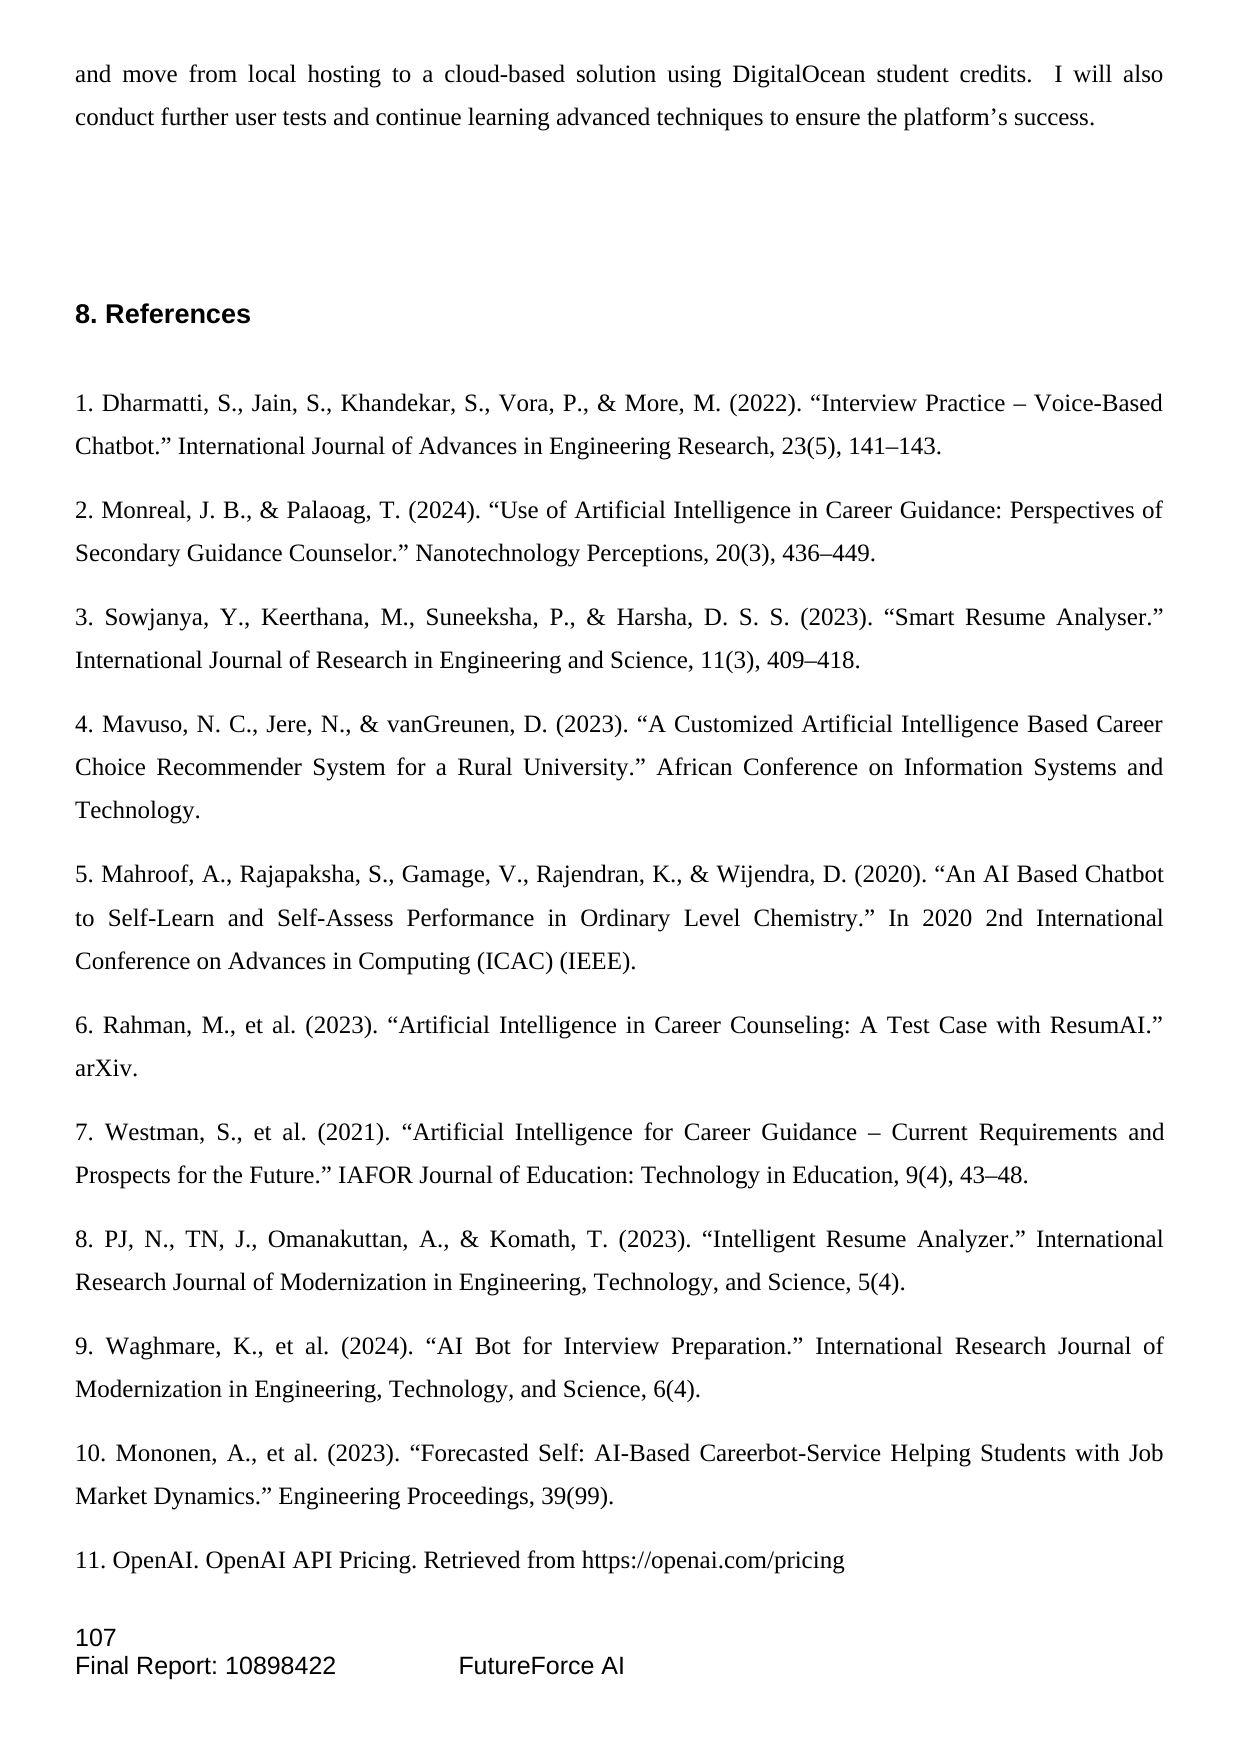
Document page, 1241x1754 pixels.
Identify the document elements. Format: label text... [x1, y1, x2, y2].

text 3. Sowjanya, Y., Keerthana, M., Suneeksha, P., & Harsha, D. S. S. (2023). “Smart Resume Analyser.” International Journal of Research in Engineering and Science, 11(3), 409–418. [75, 602, 1165, 674]
text 4. Mavuso, N. C., Jere, N., & vanGreunen, D. (2023). “A Customized Artificial Intelligence Based Career Choice Recommender System for a Rural University.” African Conference on Information Systems and Technology. [75, 709, 1165, 824]
text 1. Dharmatti, S., Jain, S., Khandekar, S., Vora, P., & More, M. (2022). “Interview Practice – Voice-Based Chatbot.” International Journal of Advances in Engineering Research, 23(5), 141–143. [75, 388, 1165, 460]
text 11. OpenAI. OpenAI API Pricing. Retrieved from https://openai.com/pricing [75, 1545, 1165, 1574]
text 8. PJ, N., TN, J., Omanakuttan, A., & Komath, T. (2023). “Intelligent Resume Analyzer.” International Research Journal of Modernization in Engineering, Technology, and Science, 5(4). [75, 1224, 1165, 1296]
text 7. Westman, S., et al. (2021). “Artificial Intelligence for Career Guidance – Current Requirements and Prospects for the Future.” IAFOR Journal of Education: Technology in Education, 9(4), 43–48. [75, 1117, 1165, 1189]
text 10. Mononen, A., et al. (2023). “Forecasted Self: AI-Based Careerbot-Service Helping Students with Job Market Dynamics.” Engineering Proceedings, 39(99). [75, 1438, 1165, 1510]
text 2. Monreal, J. B., & Palaoag, T. (2024). “Use of Artificial Intelligence in Career Guidance: Perspectives of Secondary Guidance Counselor.” Nanotechnology Perceptions, 20(3), 436–449. [75, 495, 1165, 567]
text 9. Waghmare, K., et al. (2024). “AI Bot for Interview Preparation.” International Research Journal of Modernization in Engineering, Technology, and Science, 6(4). [75, 1331, 1165, 1403]
text 5. Mahroof, A., Rajapaksha, S., Gamage, V., Rajendran, K., & Wijendra, D. (2020). “An AI Based Chatbot to Self-Learn and Self-Assess Performance in Ordinary Level Chemistry.” In 2020 2nd International Conference on Advances in Computing (ICAC) (IEEE). [75, 859, 1165, 974]
subtitle 8. References [75, 298, 1165, 329]
text 6. Rahman, M., et al. (2023). “Artificial Intelligence in Career Counseling: A Test Case with ResumAI.” arXiv. [75, 1010, 1165, 1082]
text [75, 59, 1165, 131]
